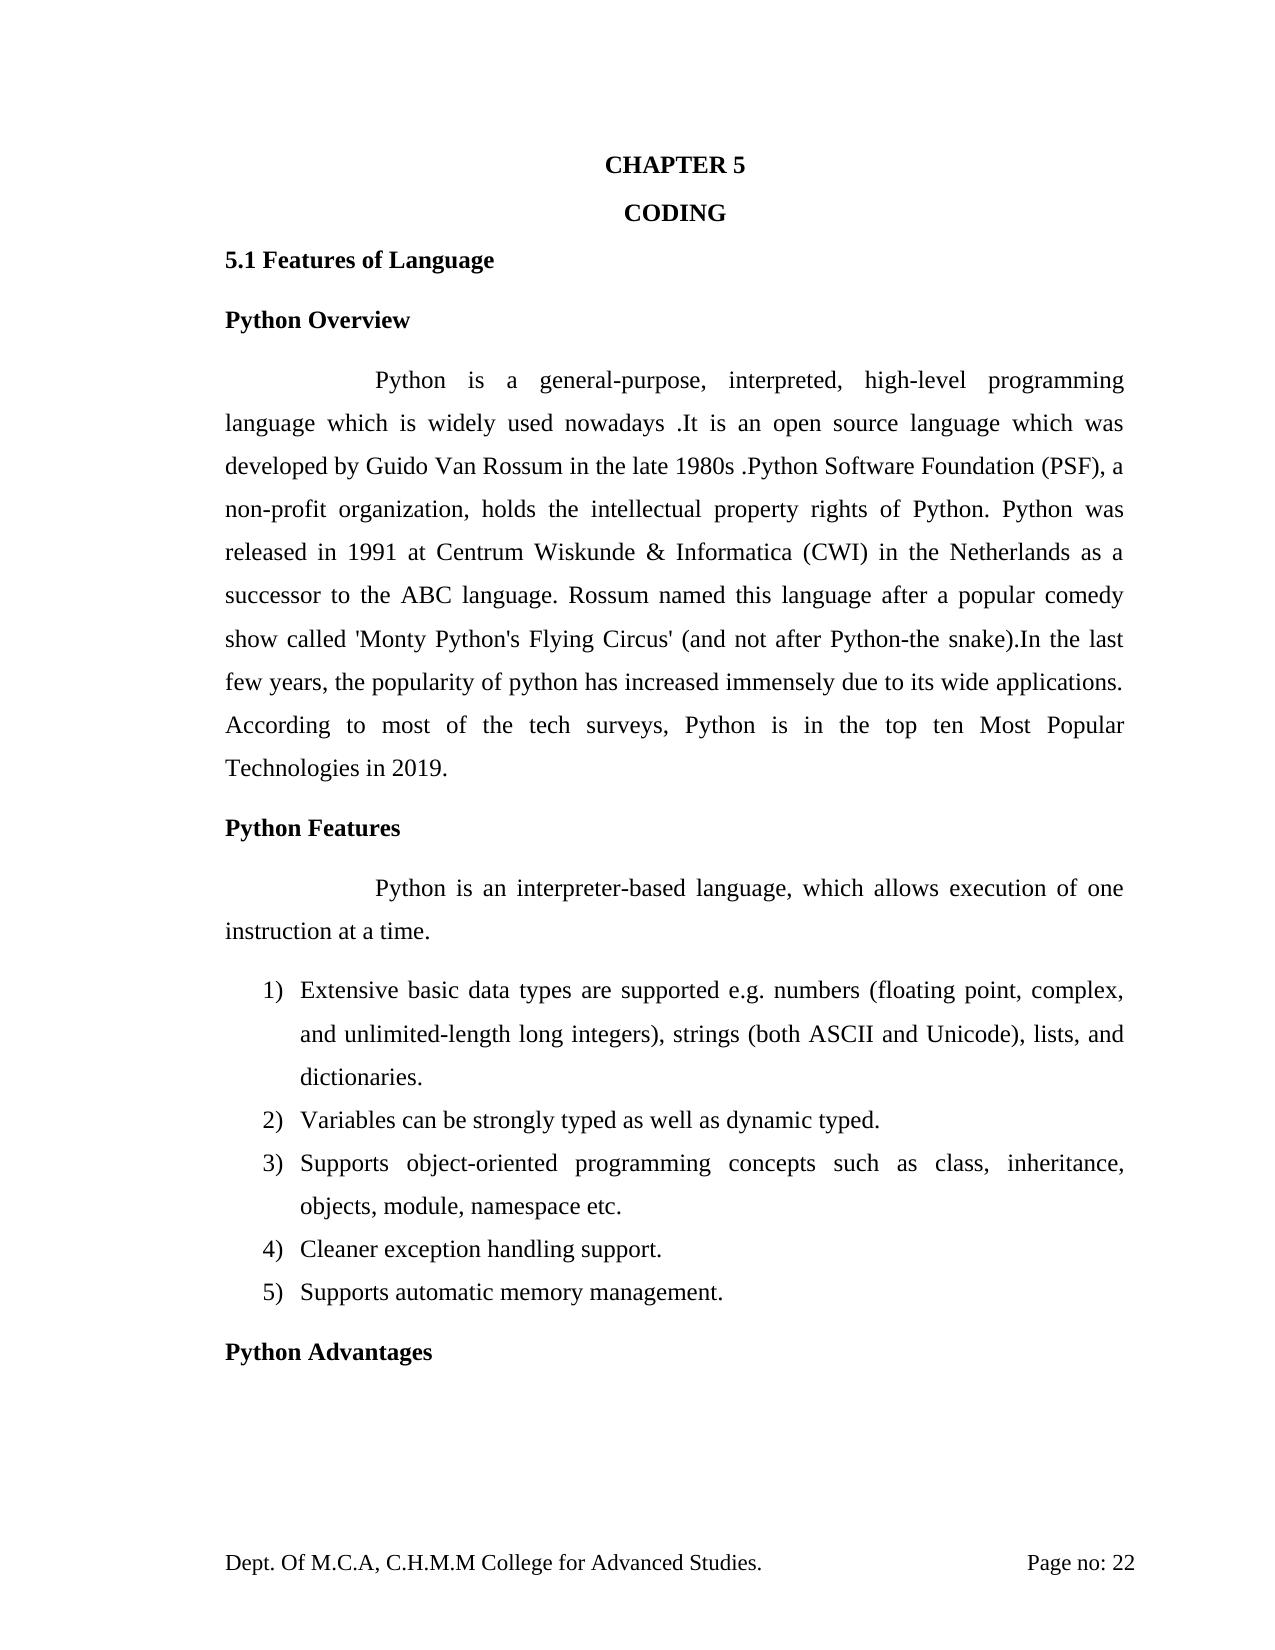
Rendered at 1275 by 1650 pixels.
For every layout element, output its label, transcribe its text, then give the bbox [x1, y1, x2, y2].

text 5.1 Features of Language [225, 245, 1125, 274]
text Python is a general-purpose, interpreted, high-level programming language which is widely used nowadays .It is an open source language which was developed by Guido Van Rossum in the late 1980s .Python Software Foundation (PSF), a non-profit organization, holds the intellectual property rights of Python. Python was released in 1991 at Centrum Wiskunde & Informatica (CWI) in the Netherlands as a successor to the ABC language. Rossum named this language after a popular comedy show called 'Monty Python's Flying Circus' (and not after Python-the snake).In the last few years, the popularity of python has increased immensely due to its wide applications. According to most of the tech surveys, Python is in the top ten Most Popular Technologies in 2019. [225, 365, 1125, 782]
list Cleaner exception handling support. [262, 1234, 1125, 1263]
text Python Advantages [225, 1337, 1125, 1366]
list Supports object-oriented programming concepts such as class, inheritance, objects, module, namespace etc. [262, 1148, 1125, 1220]
text CODING [225, 198, 1125, 226]
text Python Overview [225, 305, 1125, 334]
list Variables can be strongly typed as well as dynamic typed. [262, 1105, 1125, 1134]
text Python is an interpreter-based language, which allows execution of one instruction at a time. [225, 873, 1125, 944]
text CHAPTER 5 [225, 150, 1125, 179]
list Supports automatic memory management. [262, 1277, 1125, 1306]
list Extensive basic data types are supported e.g. numbers (floating point, complex, and unlimited-length long integers), strings (both ASCII and Unicode), lists, and dictionaries. [262, 976, 1125, 1091]
text Python Features [225, 813, 1125, 842]
